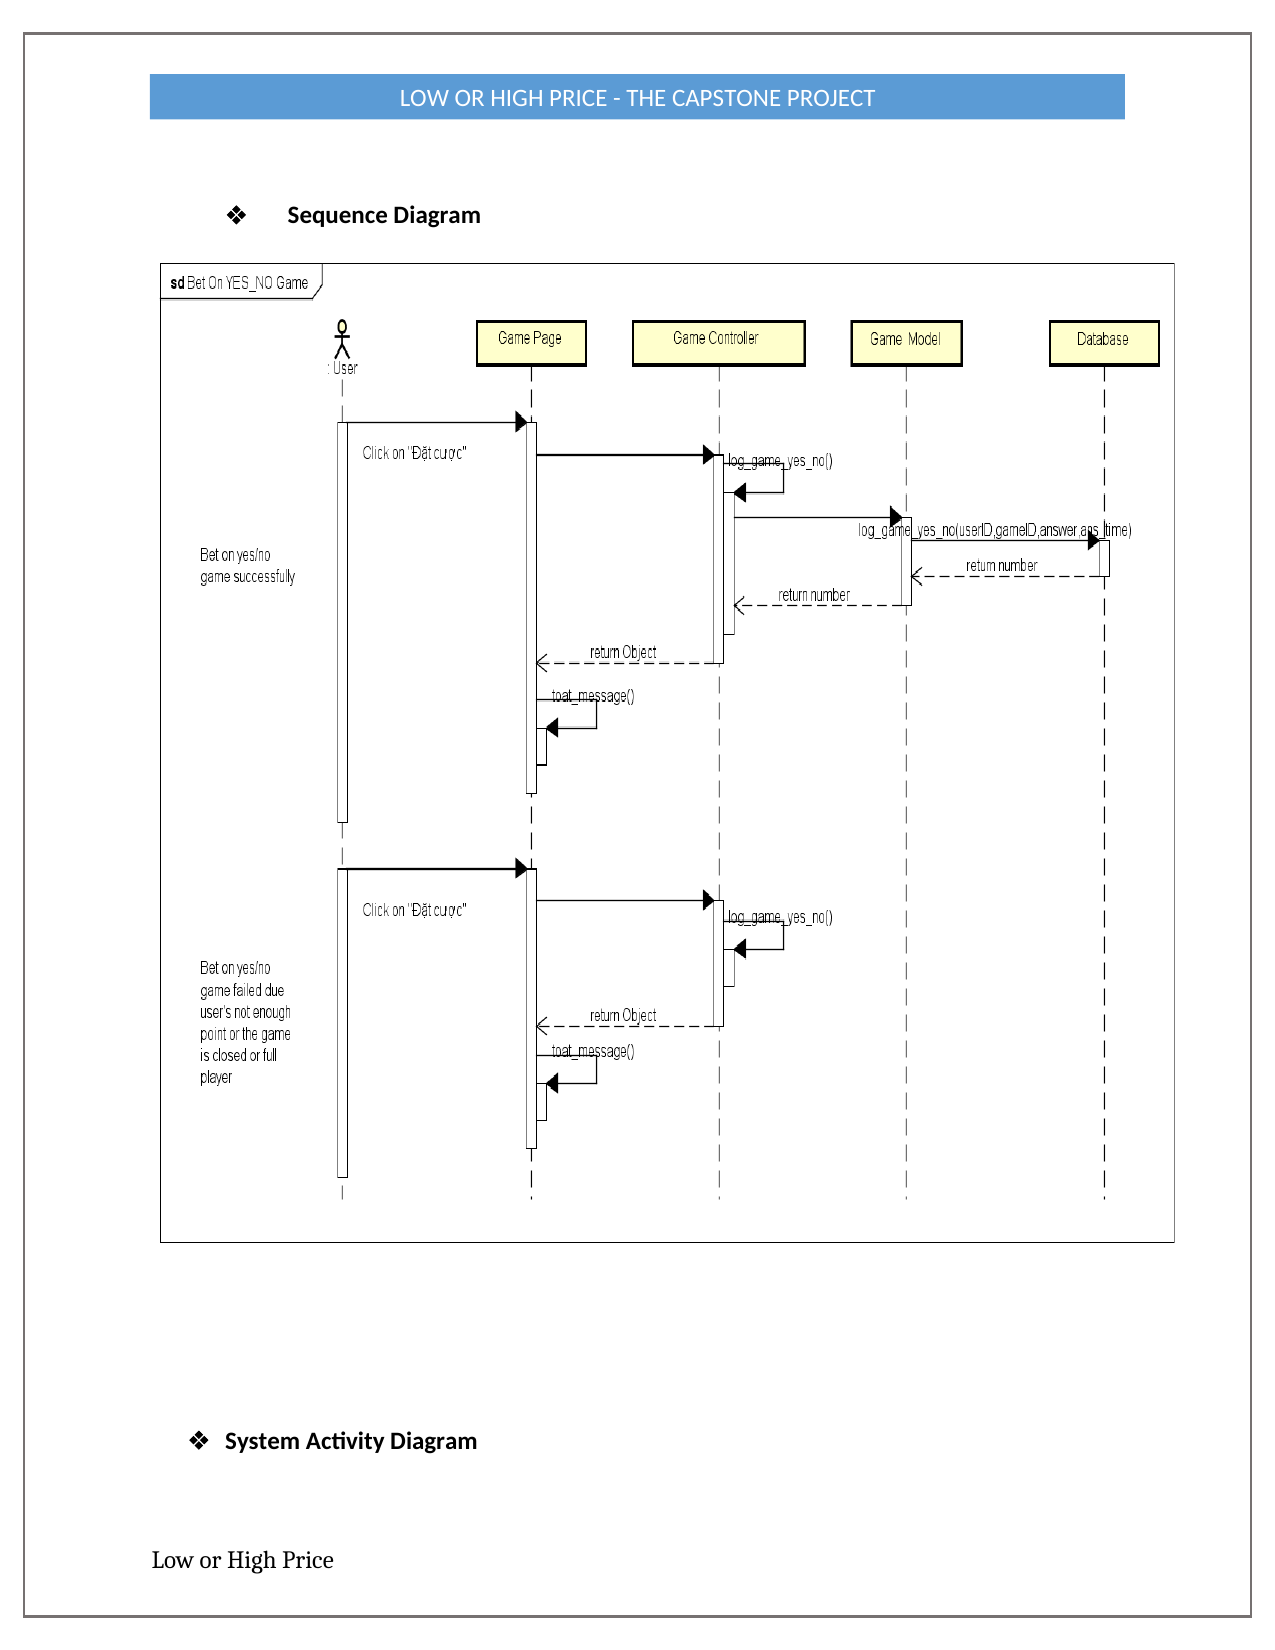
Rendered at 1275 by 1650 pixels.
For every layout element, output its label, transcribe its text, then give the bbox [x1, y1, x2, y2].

picture [150, 249, 1183, 1257]
list System Activity Diagram [187, 1425, 1125, 1455]
list Sequence Diagram [225, 199, 1125, 230]
